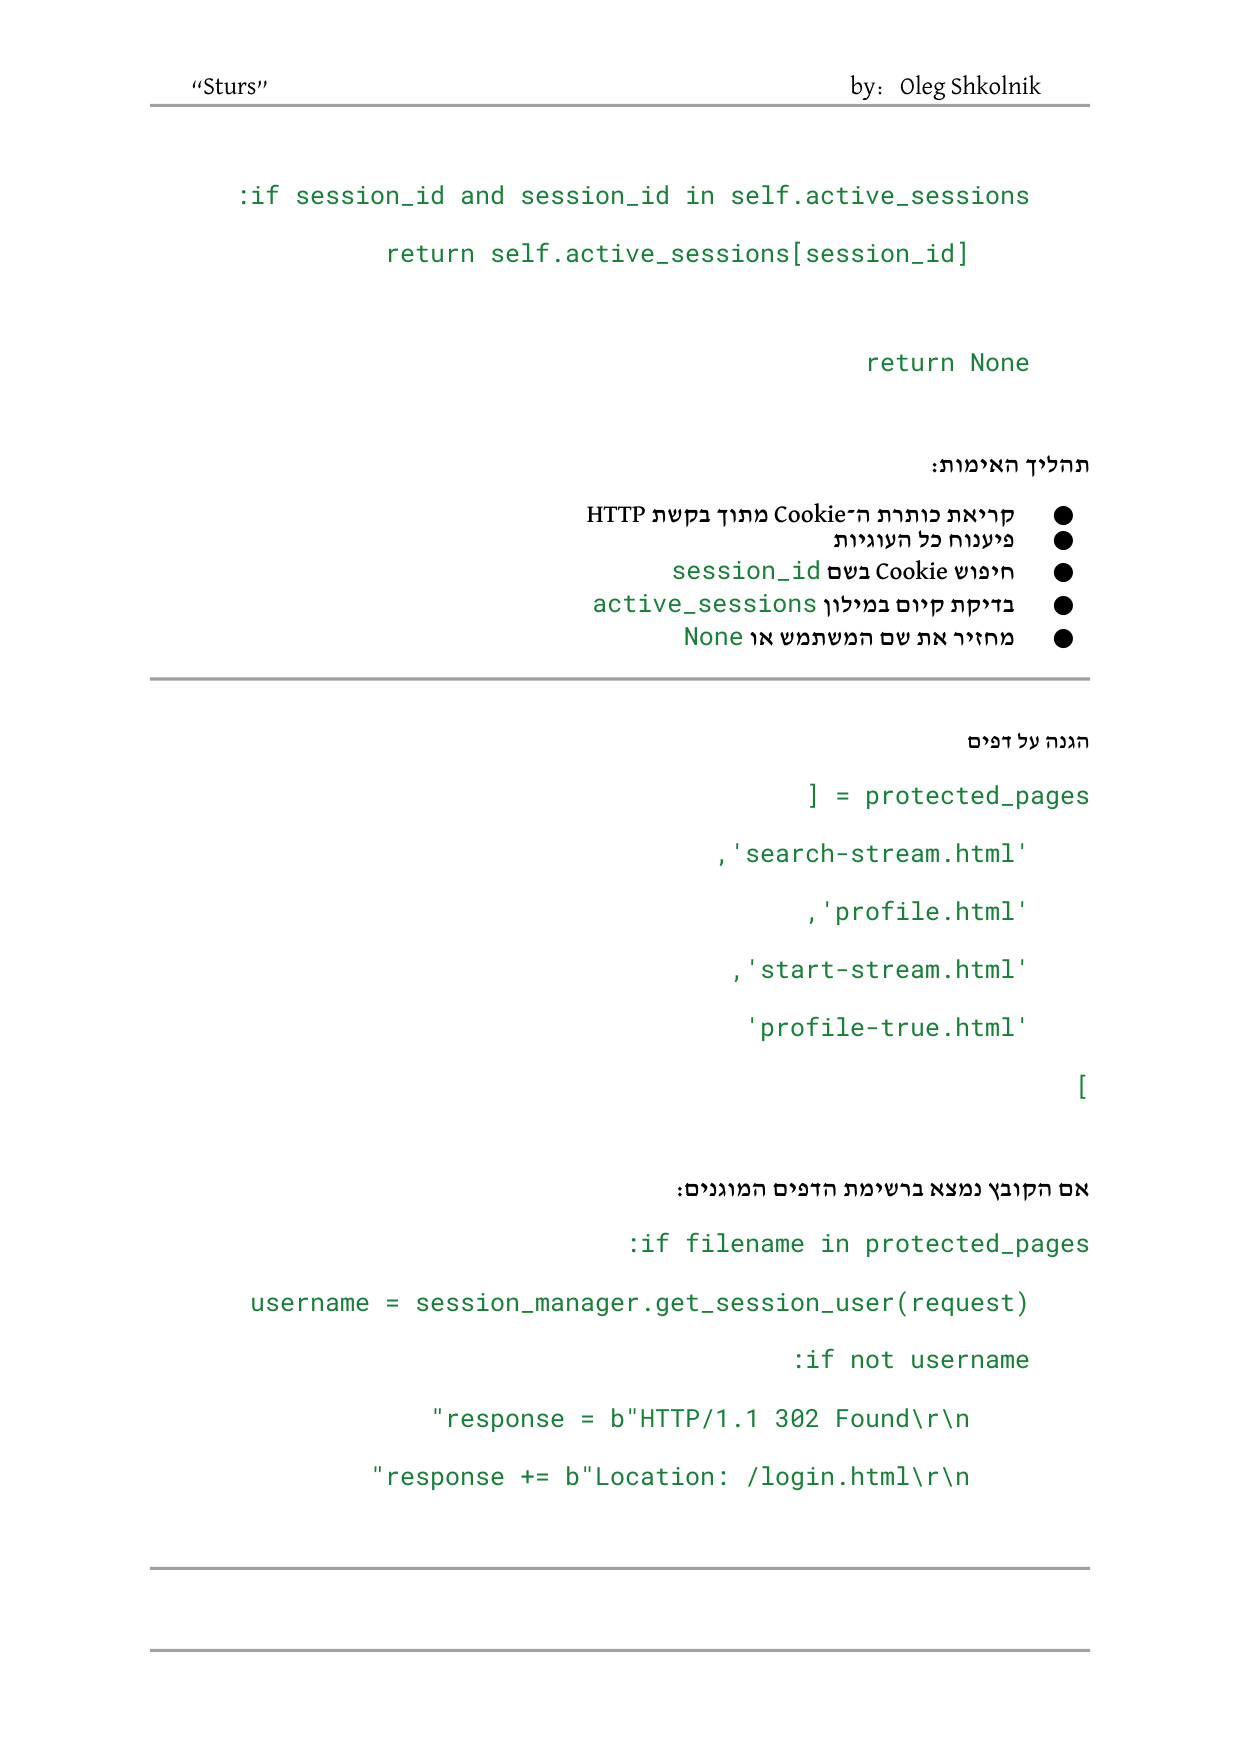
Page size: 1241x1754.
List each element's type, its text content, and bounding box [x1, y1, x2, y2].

text response = b"HTTP/1.1 302 Found\r\n" [150, 1401, 1090, 1434]
text if session_id and session_id in self.active_sessions: [150, 178, 1090, 211]
list בדיקת קיום במילון active_sessions [150, 586, 1053, 619]
text 'profile.html', [150, 894, 1090, 928]
text ] [150, 1069, 1090, 1102]
subtitle הגנה על דפים [150, 731, 1090, 753]
text 'search-stream.html', [150, 837, 1090, 869]
text תהליך האימות: [150, 453, 1090, 478]
text אם הקובץ נמצא ברשימת הדפים המוגנים: [150, 1177, 1090, 1202]
text protected_pages = [ [150, 778, 1090, 812]
list מחזיר את שם המשתמש או None [150, 619, 1053, 652]
list חיפוש Cookie בשם session_id [150, 553, 1053, 586]
text return self.active_sessions[session_id] [150, 236, 1090, 269]
list קריאת כותרת ה־Cookie מתוך בקשת HTTP [150, 503, 1053, 528]
text if not username: [150, 1343, 1090, 1376]
text 'start-stream.html', [150, 953, 1090, 986]
text username = session_manager.get_session_user(request) [150, 1285, 1090, 1318]
text return None [150, 345, 1090, 378]
text response += b"Location: /login.html\r\n" [150, 1459, 1090, 1492]
text if filename in protected_pages: [150, 1227, 1090, 1260]
list פיענוח כל העוגיות [150, 528, 1053, 553]
text 'profile-true.html' [150, 1011, 1090, 1044]
